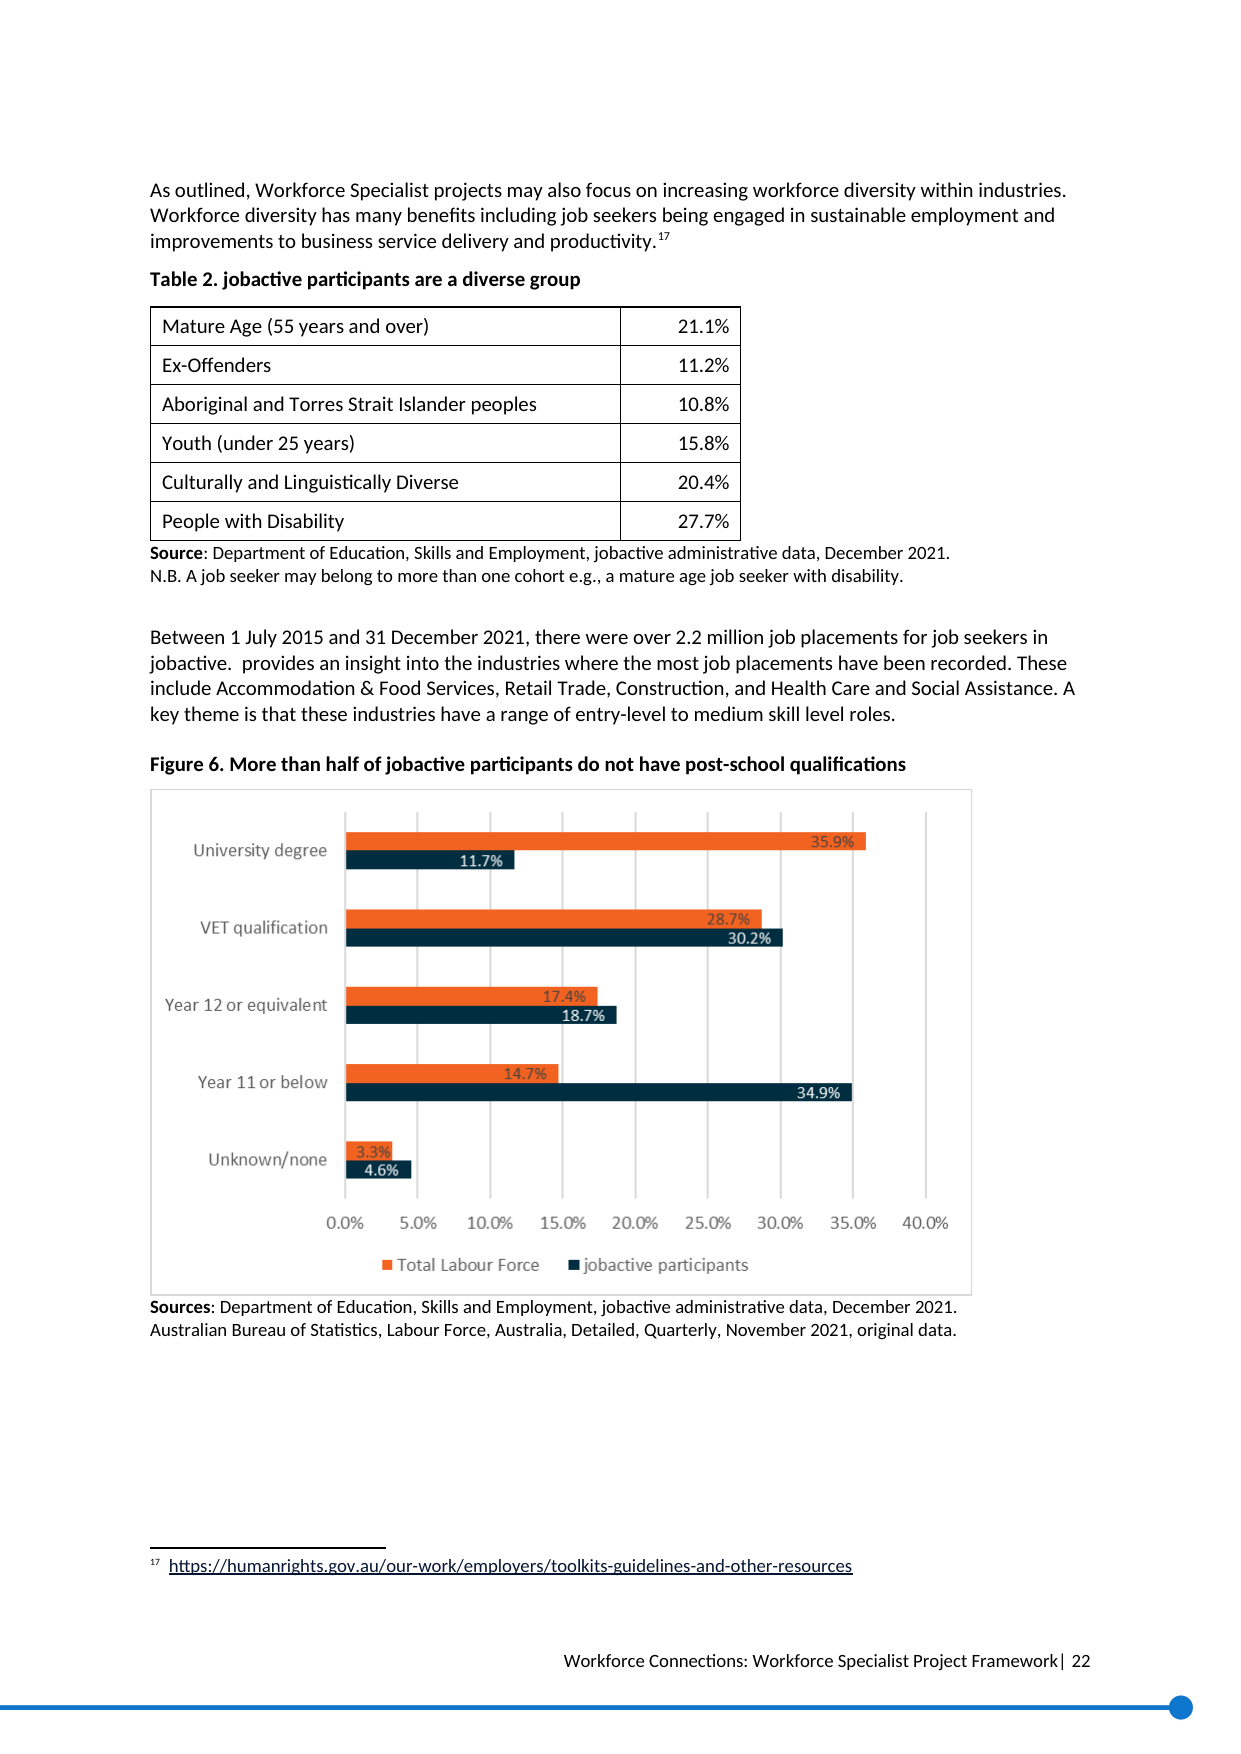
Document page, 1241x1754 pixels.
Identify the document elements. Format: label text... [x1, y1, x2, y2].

text Figure 6. More than half of jobactive participants do not have post-school qualifications [150, 751, 1090, 777]
text N.B. A job seeker may belong to more than one cohort e.g., a mature age job seeker with disability. [150, 564, 1090, 587]
text Table 2. jobactive participants are a diverse group [150, 266, 1090, 291]
table_cell Youth (under 25 years) [151, 424, 620, 462]
table_cell 20.4% [621, 463, 740, 501]
text Sources: Department of Education, Skills and Employment, jobactive administrative data, December 2021. [150, 1295, 1090, 1318]
picture [0, 1683, 1241, 1754]
text As outlined, Workforce Specialist projects may also focus on increasing workforce diversity within industries. Workforce diversity has many benefits including job seekers being engaged in sustainable employment and improvements to business service delivery and productivity. [150, 177, 1090, 253]
table_cell Ex-Offenders [151, 346, 620, 384]
table_cell 15.8% [621, 424, 740, 462]
table_header 21.1% [621, 308, 740, 345]
table_cell People with Disability [151, 502, 620, 540]
text Between 1 July 2015 and 31 December 2021, there were over 2.2 million job placements for job seekers in jobactive. Figure 7 provides an insight into the industries where the most job placements have been recorded. These include Accommodation & Food Services, Retail Trade, Construction, and Health Care and Social Assistance. A key theme is that these industries have a range of entry-level to medium skill level roles. [150, 624, 1090, 726]
table_cell Aboriginal and Torres Strait Islander peoples [151, 385, 620, 423]
table_cell 11.2% [621, 346, 740, 384]
table_cell Culturally and Linguistically Diverse [151, 463, 620, 501]
picture [150, 789, 973, 1296]
table_cell 27.7% [621, 502, 740, 540]
text Australian Bureau of Statistics, Labour Force, Australia, Detailed, Quarterly, November 2021, original data. [150, 1318, 1090, 1341]
table_header Mature Age (55 years and over) [151, 308, 620, 345]
text Source: Department of Education, Skills and Employment, jobactive administrative data, December 2021. [150, 541, 1090, 564]
table_cell 10.8% [621, 385, 740, 423]
